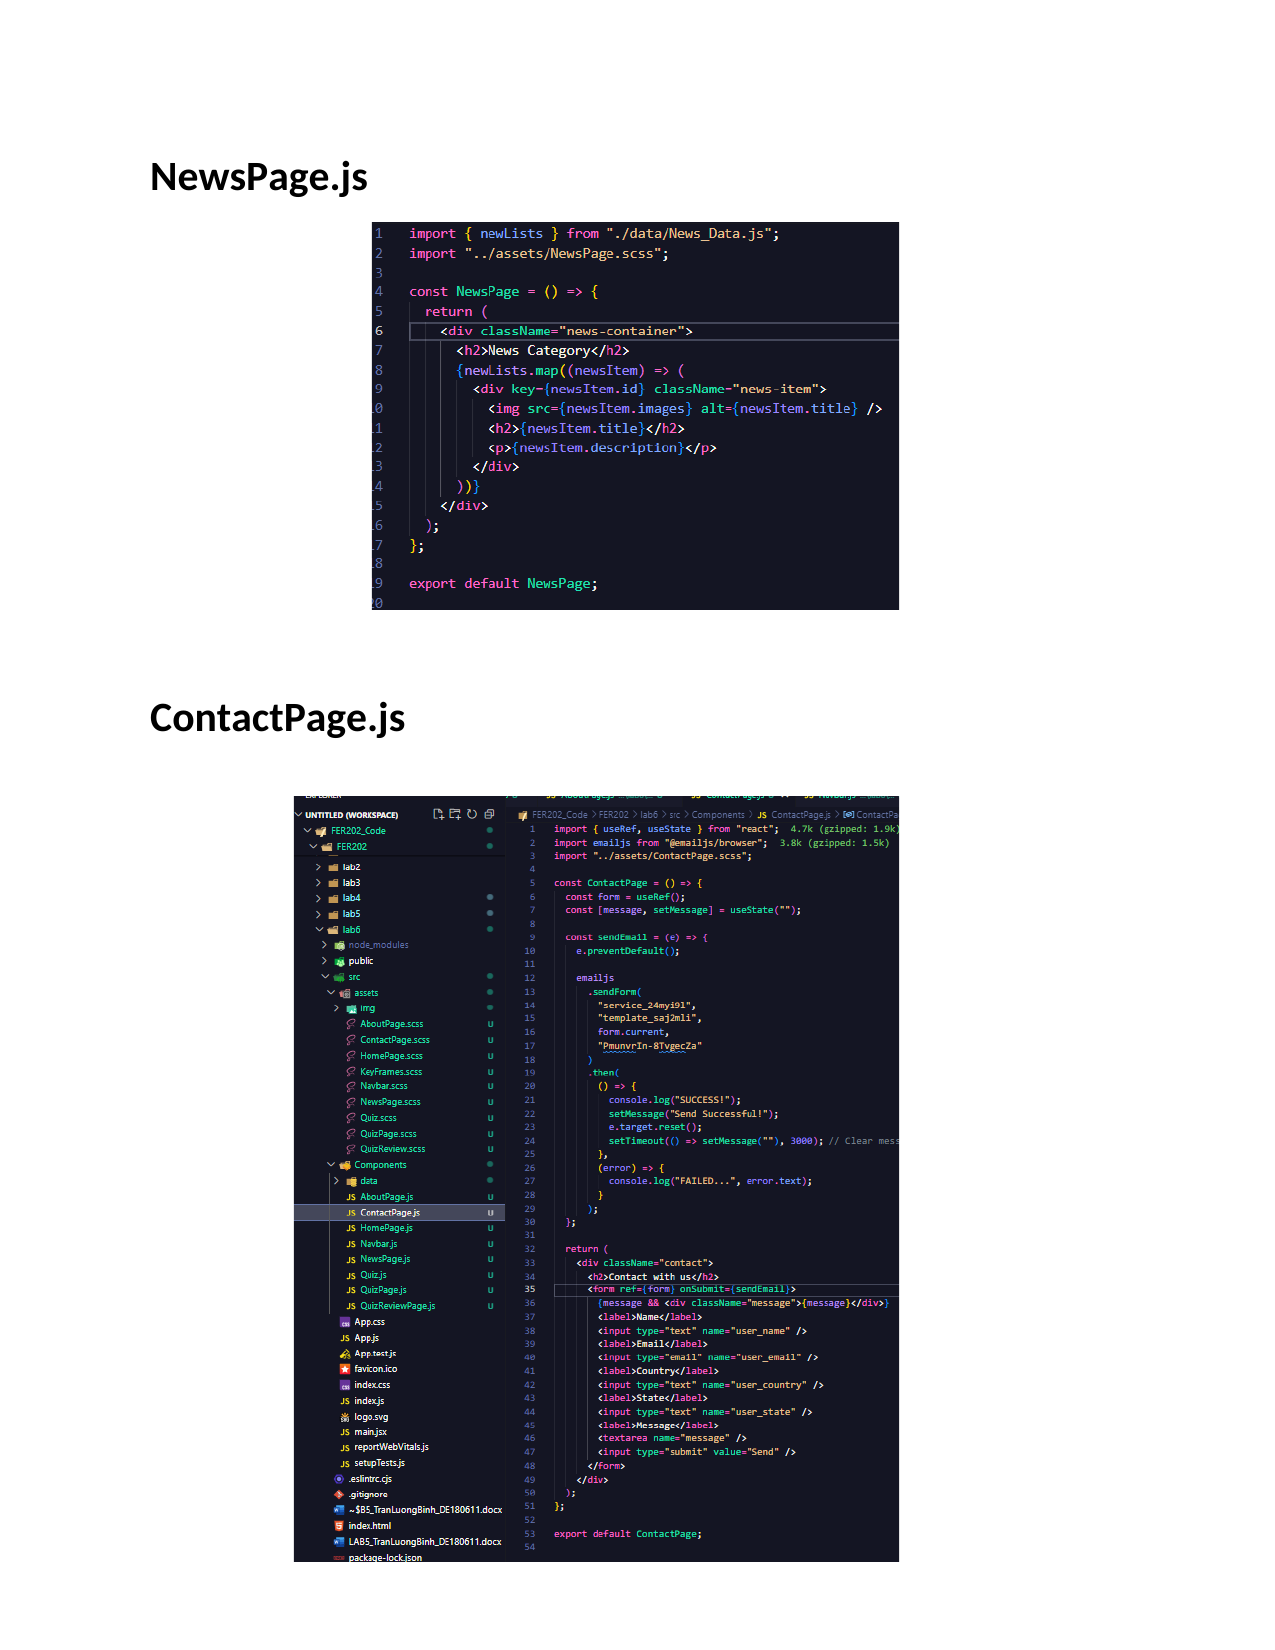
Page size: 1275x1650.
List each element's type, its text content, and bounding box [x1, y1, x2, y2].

picture [293, 796, 900, 1562]
picture [371, 222, 899, 610]
text NewsPage.js [150, 150, 1125, 201]
